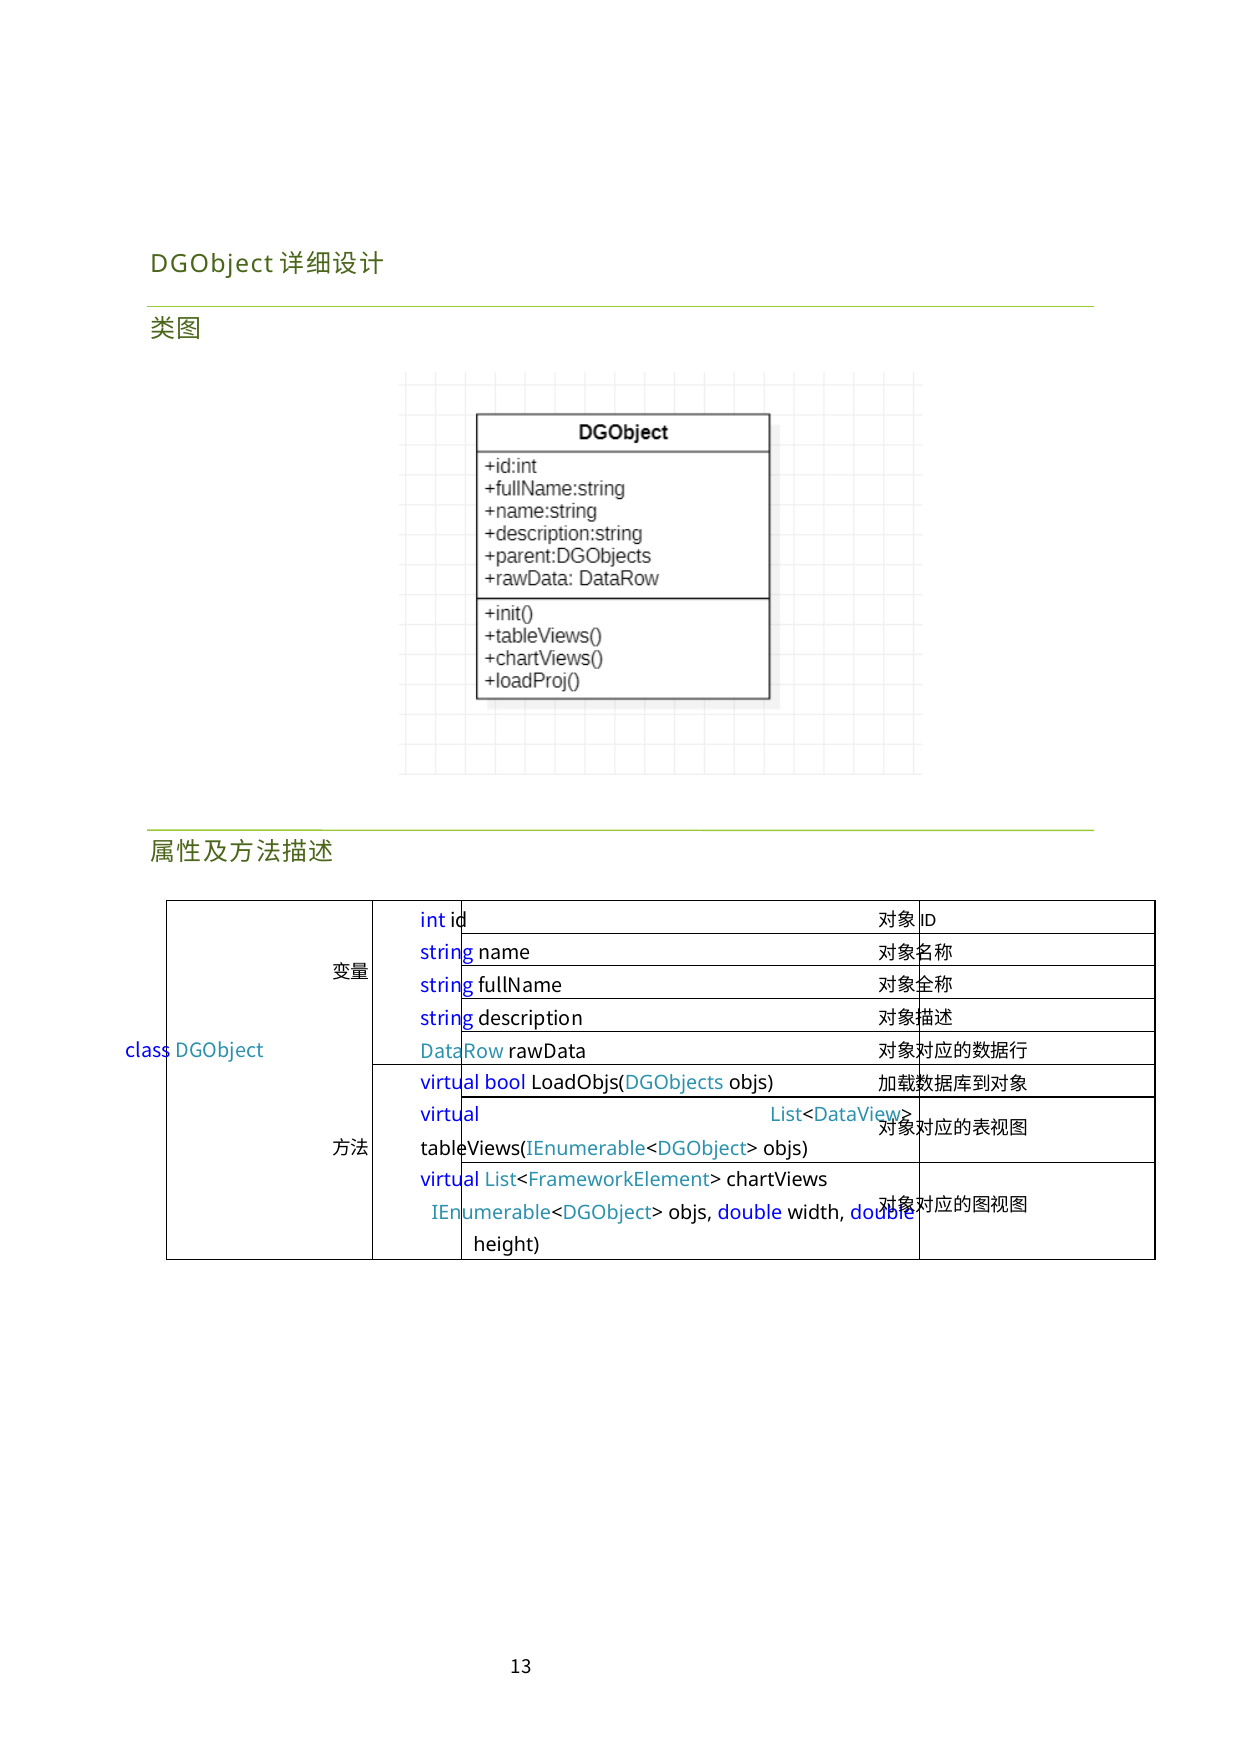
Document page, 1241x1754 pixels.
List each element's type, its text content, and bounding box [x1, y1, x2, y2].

table_header 变量 [373, 901, 461, 1064]
table_cell 对象对应的数据行 [920, 1032, 1154, 1064]
table_cell 加载数据库到对象 [920, 1065, 1154, 1096]
table_cell 对象名称 [920, 934, 1154, 965]
table_header 对象 ID [920, 901, 1154, 933]
table_cell string fullName [462, 966, 919, 998]
table_cell virtual List<DataView> tableViews(IEnumerable<DGObject> objs) [462, 1098, 919, 1162]
list 类图 [150, 305, 1192, 344]
table_cell 对象对应的表视图 [920, 1098, 1154, 1162]
table_cell string name [462, 934, 919, 965]
table_cell string description [462, 999, 919, 1031]
table_cell virtual bool LoadObjs(DGObjects objs) [462, 1065, 919, 1096]
list 属性及方法描述 [150, 829, 1192, 868]
table_header class DGObject [167, 901, 372, 1259]
picture [399, 372, 923, 775]
table_cell 对象全称 [920, 966, 1154, 998]
table_header int id [462, 901, 919, 933]
table_cell DataRow rawData [462, 1032, 919, 1064]
table_cell 对象描述 [920, 999, 1154, 1031]
list DGObject详细设计 [150, 244, 1192, 280]
table_cell 方法 [373, 1065, 461, 1259]
table_cell 对象对应的图视图 [920, 1163, 1154, 1259]
table_cell virtual List<FrameworkElement> chartViews ( IEnumerable<DGObject> objs, double width, double height) [462, 1163, 919, 1259]
